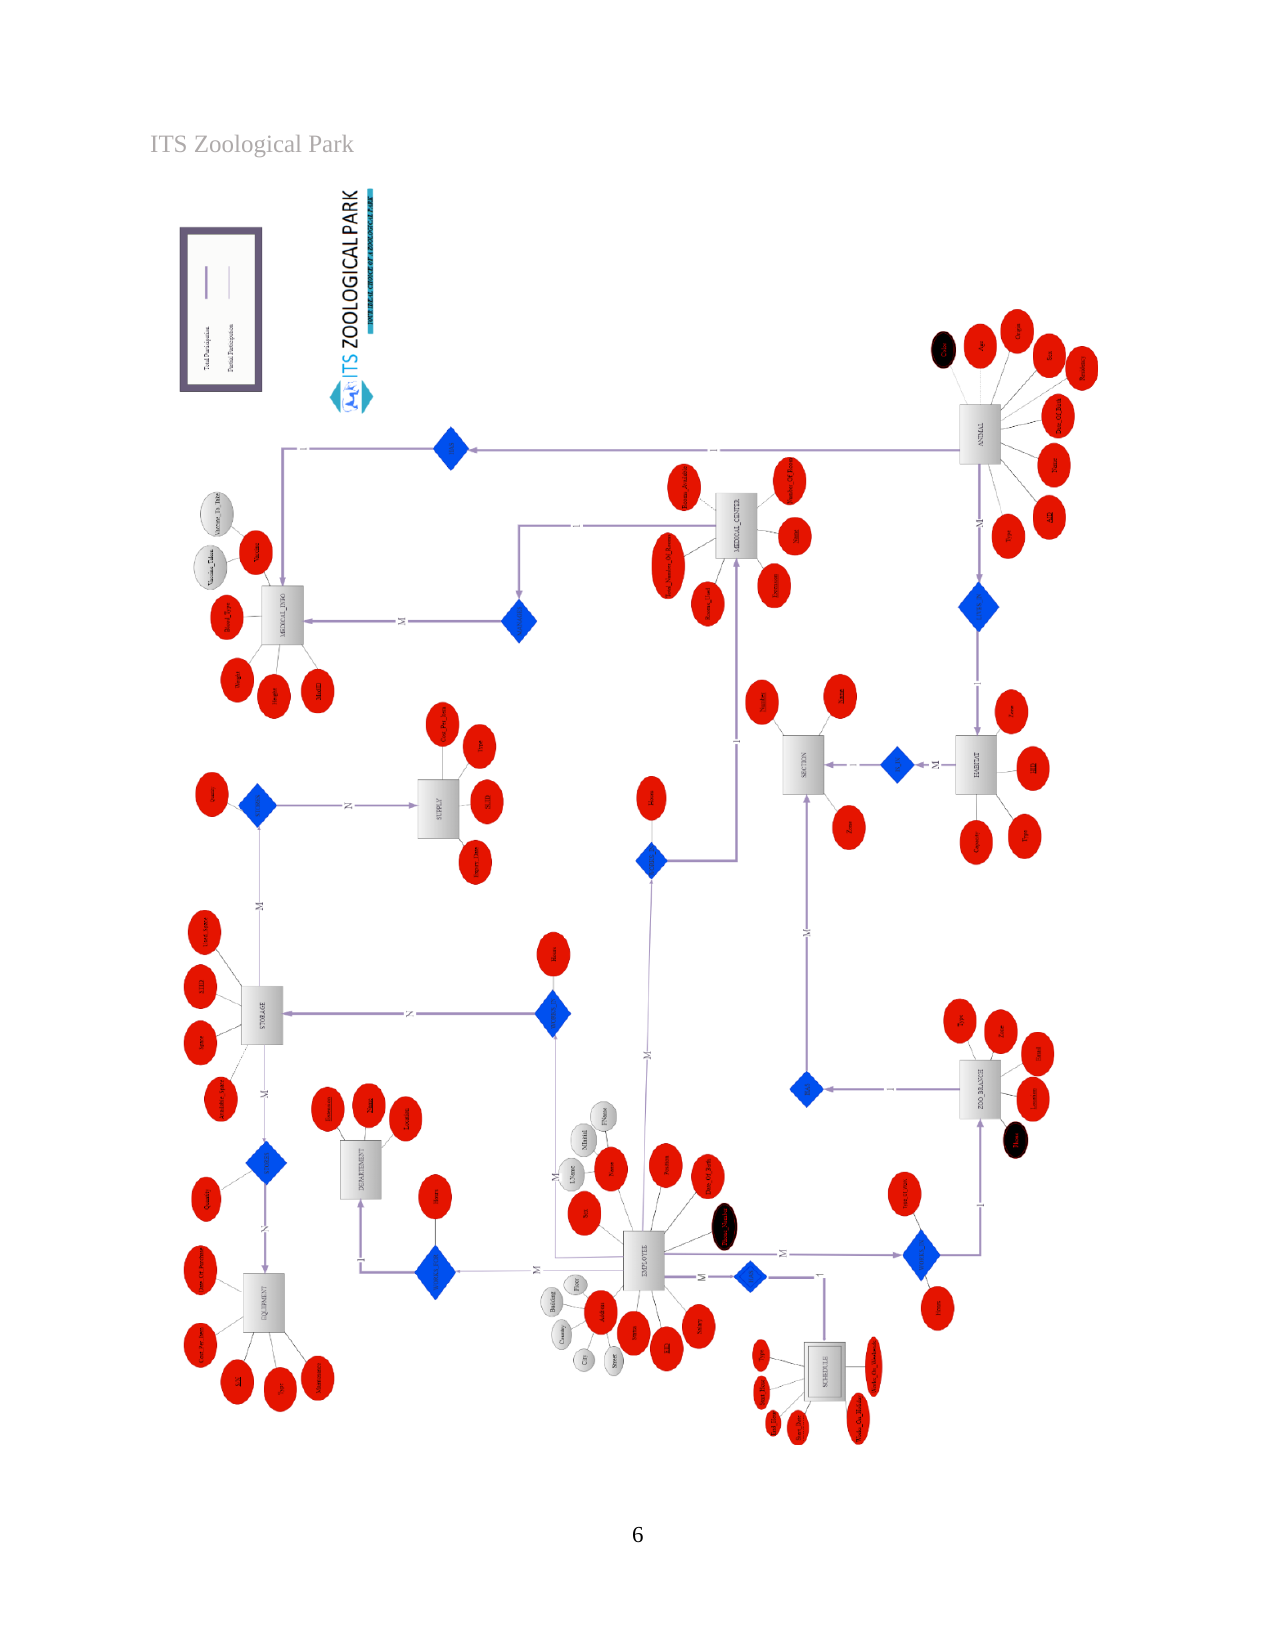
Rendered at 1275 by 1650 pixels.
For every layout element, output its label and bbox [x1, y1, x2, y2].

picture [180, 188, 1098, 1444]
